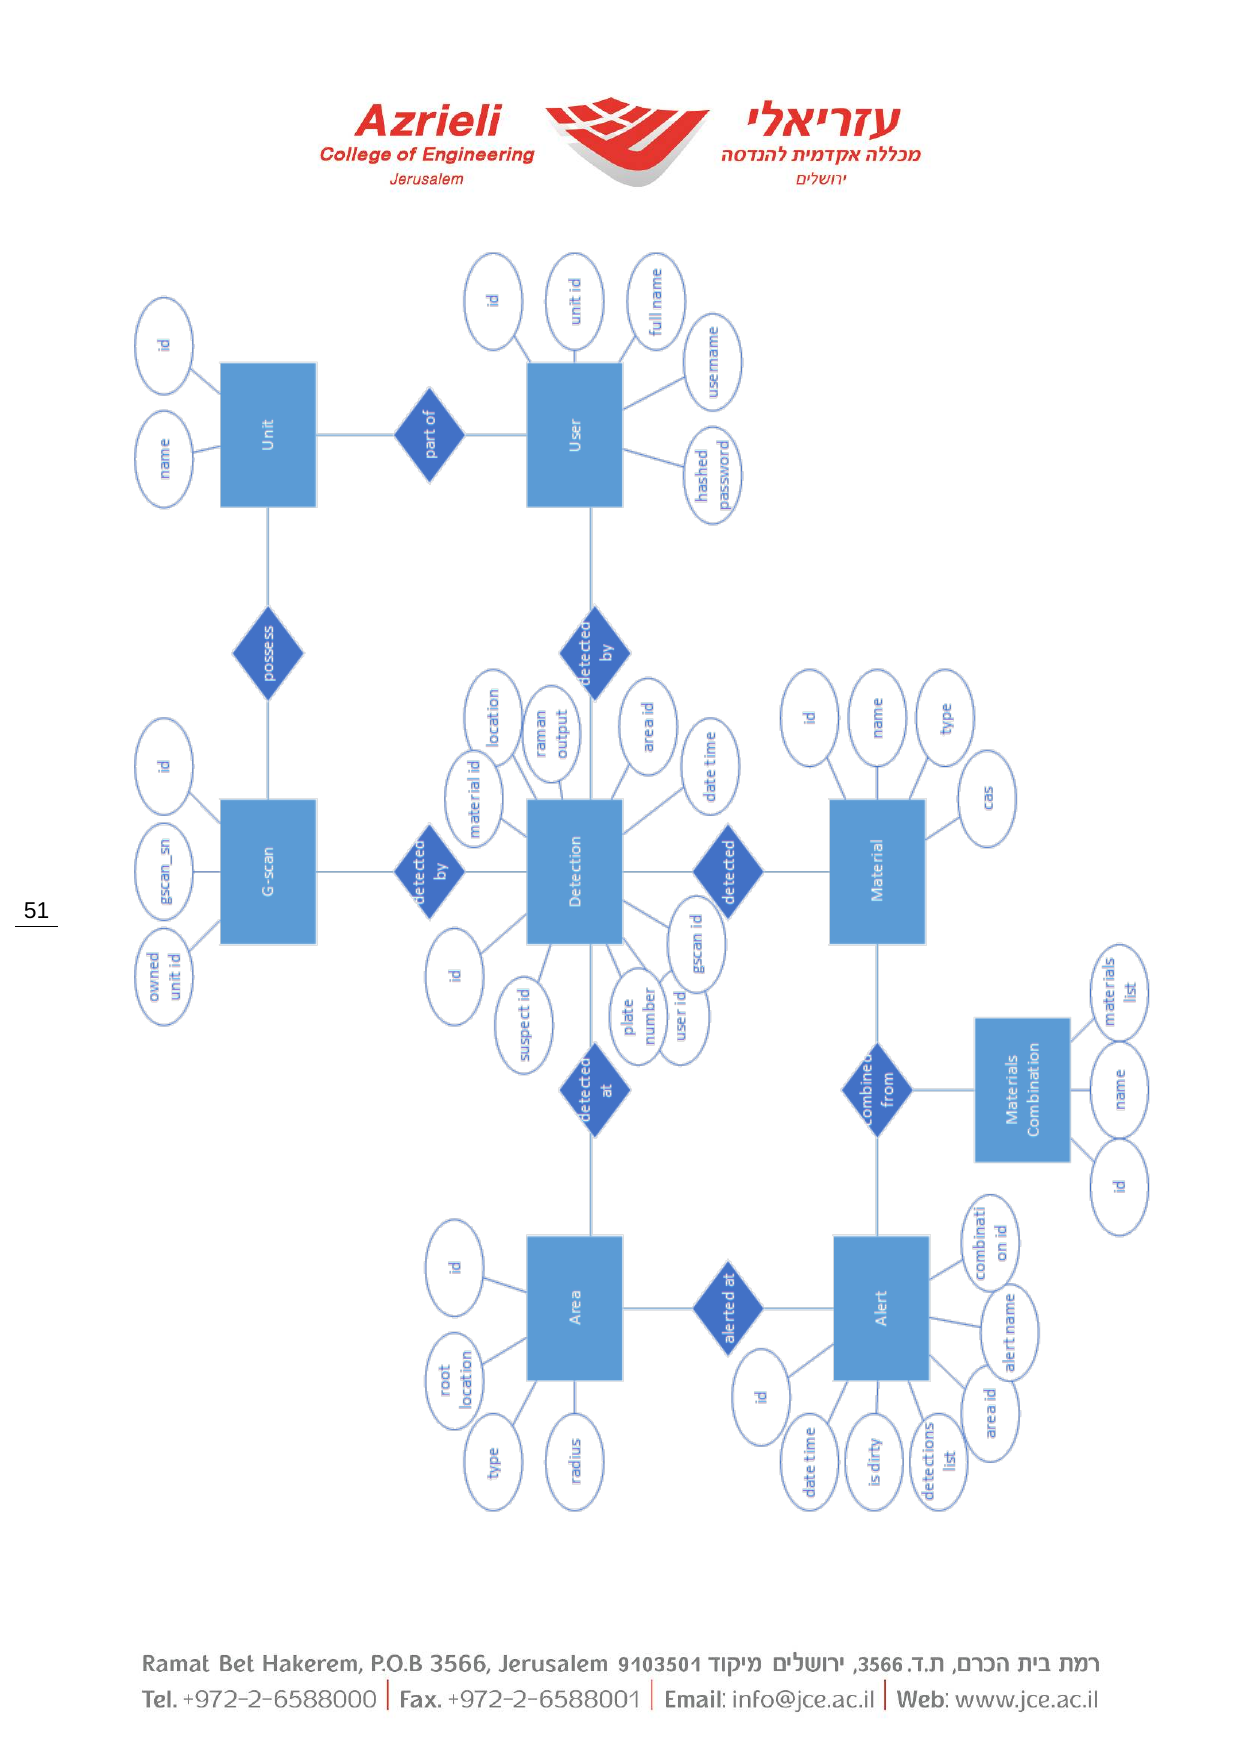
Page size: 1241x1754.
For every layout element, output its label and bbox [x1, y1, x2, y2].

picture [133, 250, 1152, 1513]
picture [42, 35, 1199, 212]
picture [107, 1633, 1133, 1742]
